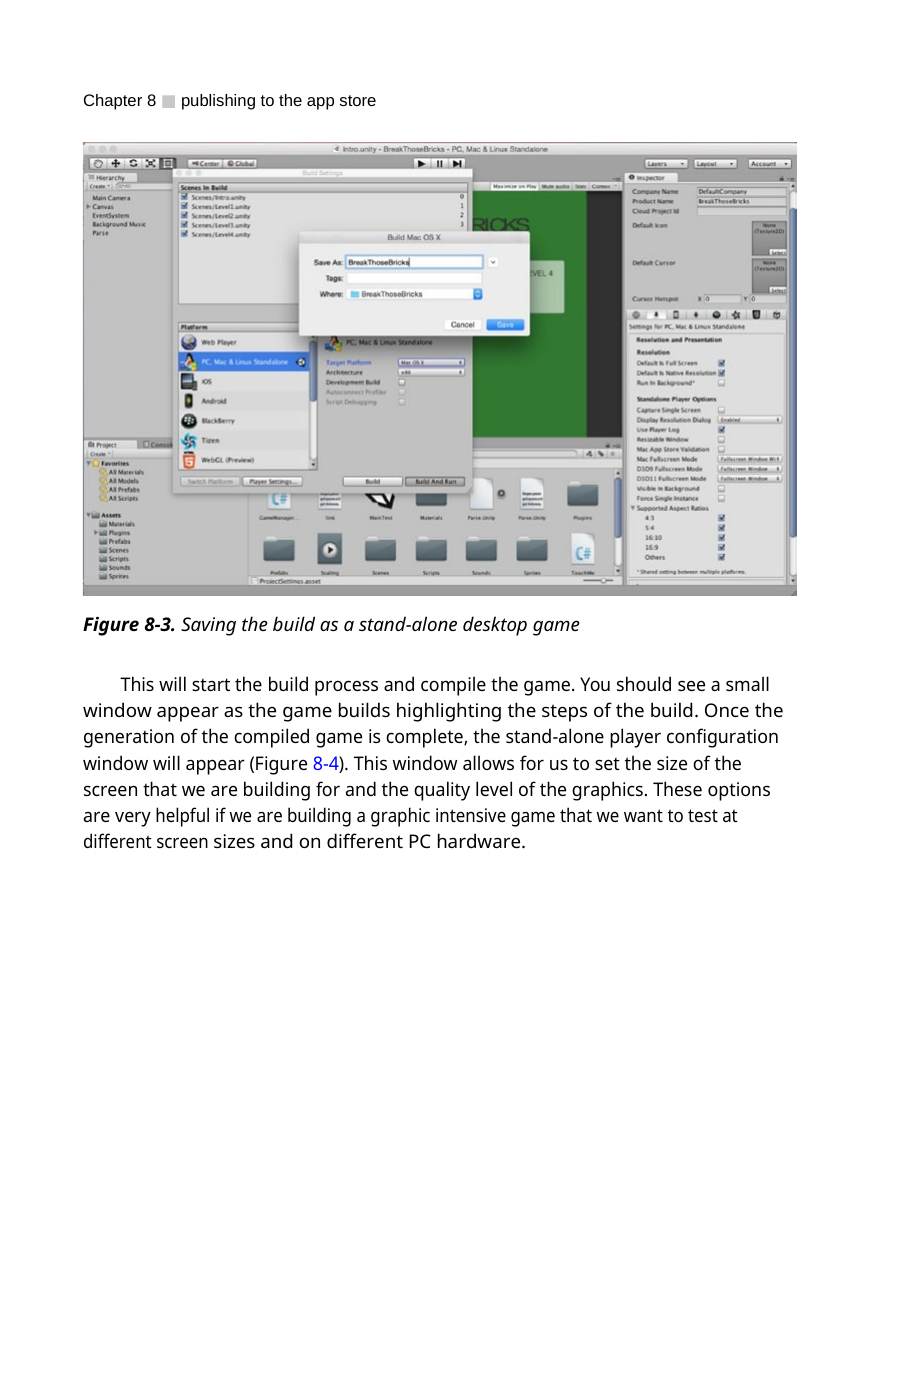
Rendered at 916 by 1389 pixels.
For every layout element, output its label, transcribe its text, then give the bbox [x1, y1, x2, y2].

text Chapter 8 ■ publishing to the app store [83, 89, 845, 112]
picture [82, 142, 797, 596]
text This will start the build process and compile the game. You should see a small window appear as the game builds highlighting the steps of the build. Once the generation of the compiled game is complete, the stand-alone player configuration window will appear (Figure 8-4). This window allows for us to set the size of the screen that we are building for and the quality level of the graphics. These options are very helpful if we are building a graphic intensive game that we want to test at different screen sizes and on different PC hardware. [83, 671, 796, 854]
